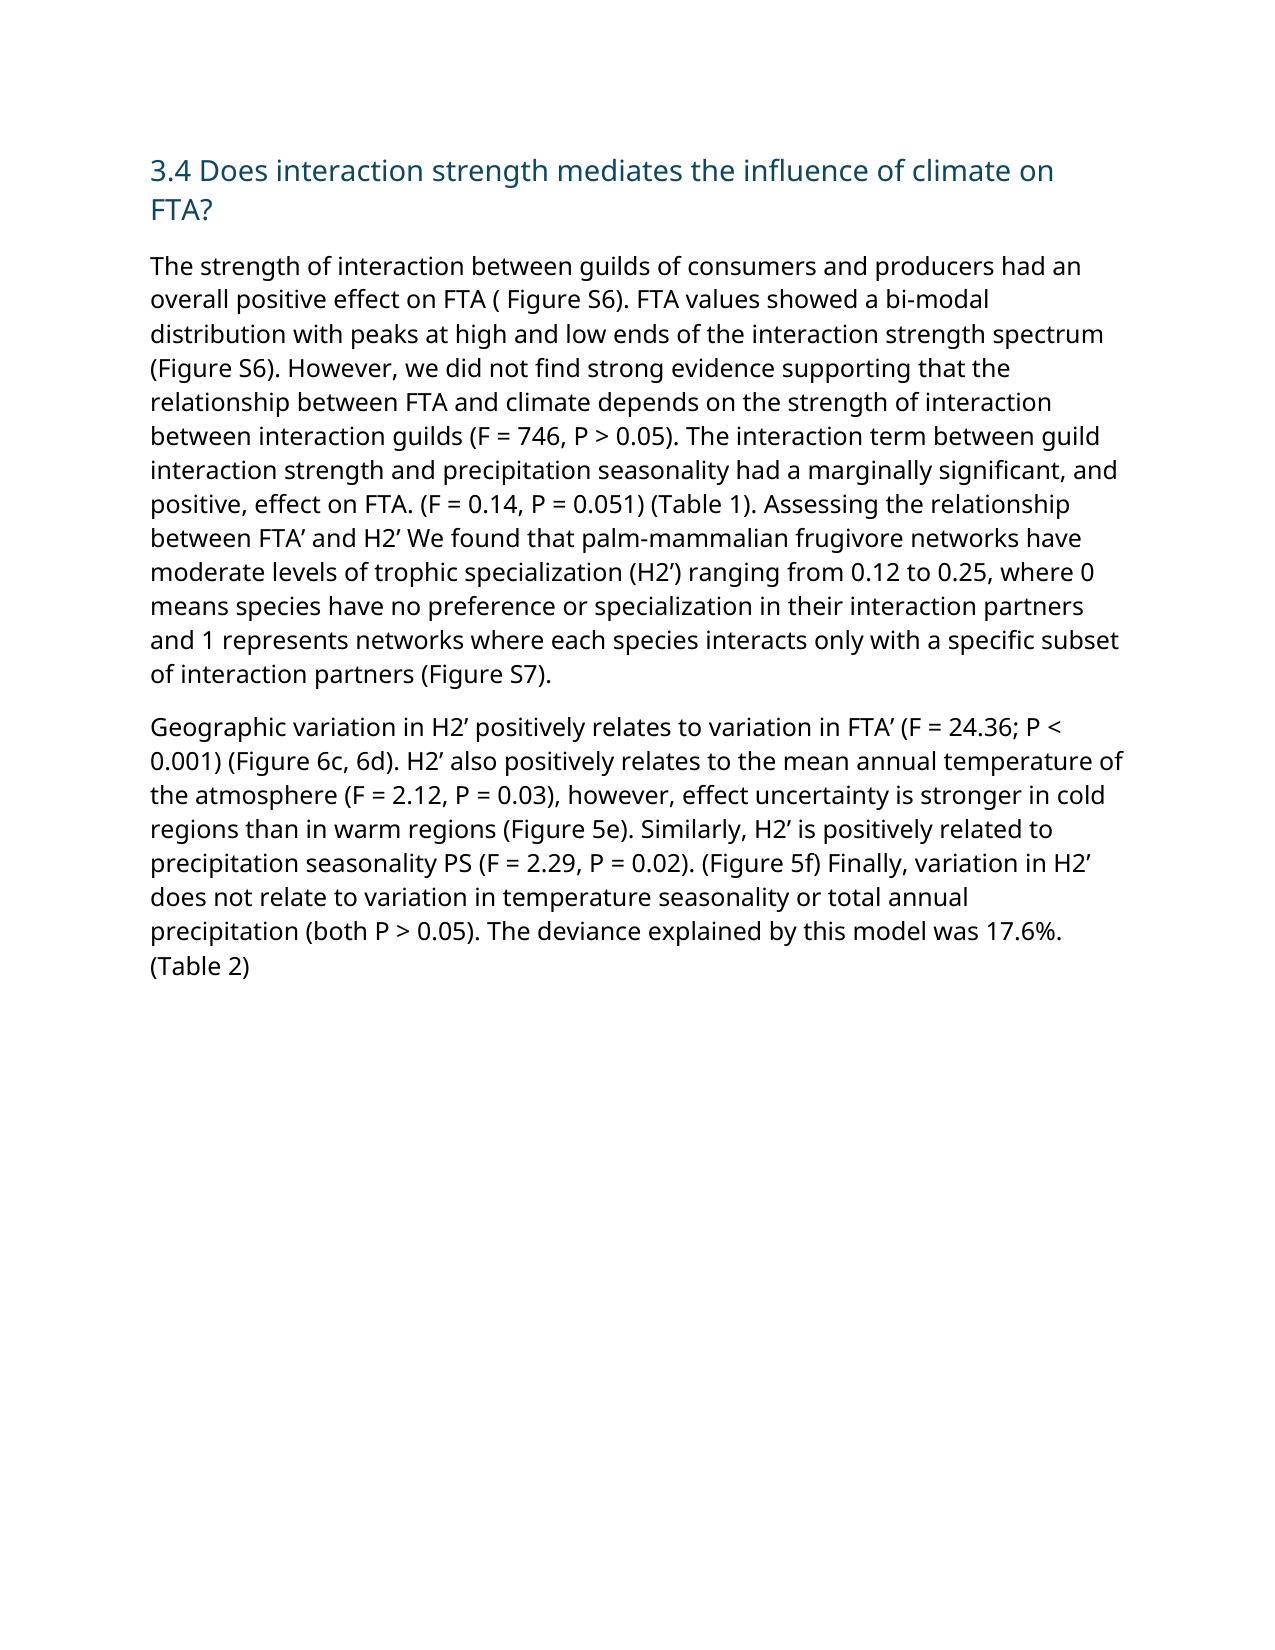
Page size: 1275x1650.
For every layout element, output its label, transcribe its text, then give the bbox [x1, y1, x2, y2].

text The strength of interaction between guilds of consumers and producers had an overall positive effect on FTA ( Figure S6). FTA values showed a bi-modal distribution with peaks at high and low ends of the interaction strength spectrum (Figure S6). However, we did not find strong evidence supporting that the relationship between FTA and climate depends on the strength of interaction between interaction guilds (F = 746, P > 0.05). The interaction term between guild interaction strength and precipitation seasonality had a marginally significant, and positive, effect on FTA. (F = 0.14, P = 0.051) (Table 1). Assessing the relationship between FTA’ and H2’ We found that palm-mammalian frugivore networks have moderate levels of trophic specialization (H2’) ranging from 0.12 to 0.25, where 0 means species have no preference or specialization in their interaction partners and 1 represents networks where each species interacts only with a specific subset of interaction partners (Figure S7). [150, 248, 1125, 691]
subtitle 3.4 Does interaction strength mediates the influence of climate on FTA? [150, 150, 1125, 229]
text Geographic variation in H2’ positively relates to variation in FTA’ (F = 24.36; P < 0.001) (Figure 6c, 6d). H2’ also positively relates to the mean annual temperature of the atmosphere (F = 2.12, P = 0.03), however, effect uncertainty is stronger in cold regions than in warm regions (Figure 5e). Similarly, H2’ is positively related to precipitation seasonality PS (F = 2.29, P = 0.02). (Figure 5f) Finally, variation in H2’ does not relate to variation in temperature seasonality or total annual precipitation (both P > 0.05). The deviance explained by this model was 17.6%. (Table 2) [150, 710, 1125, 982]
